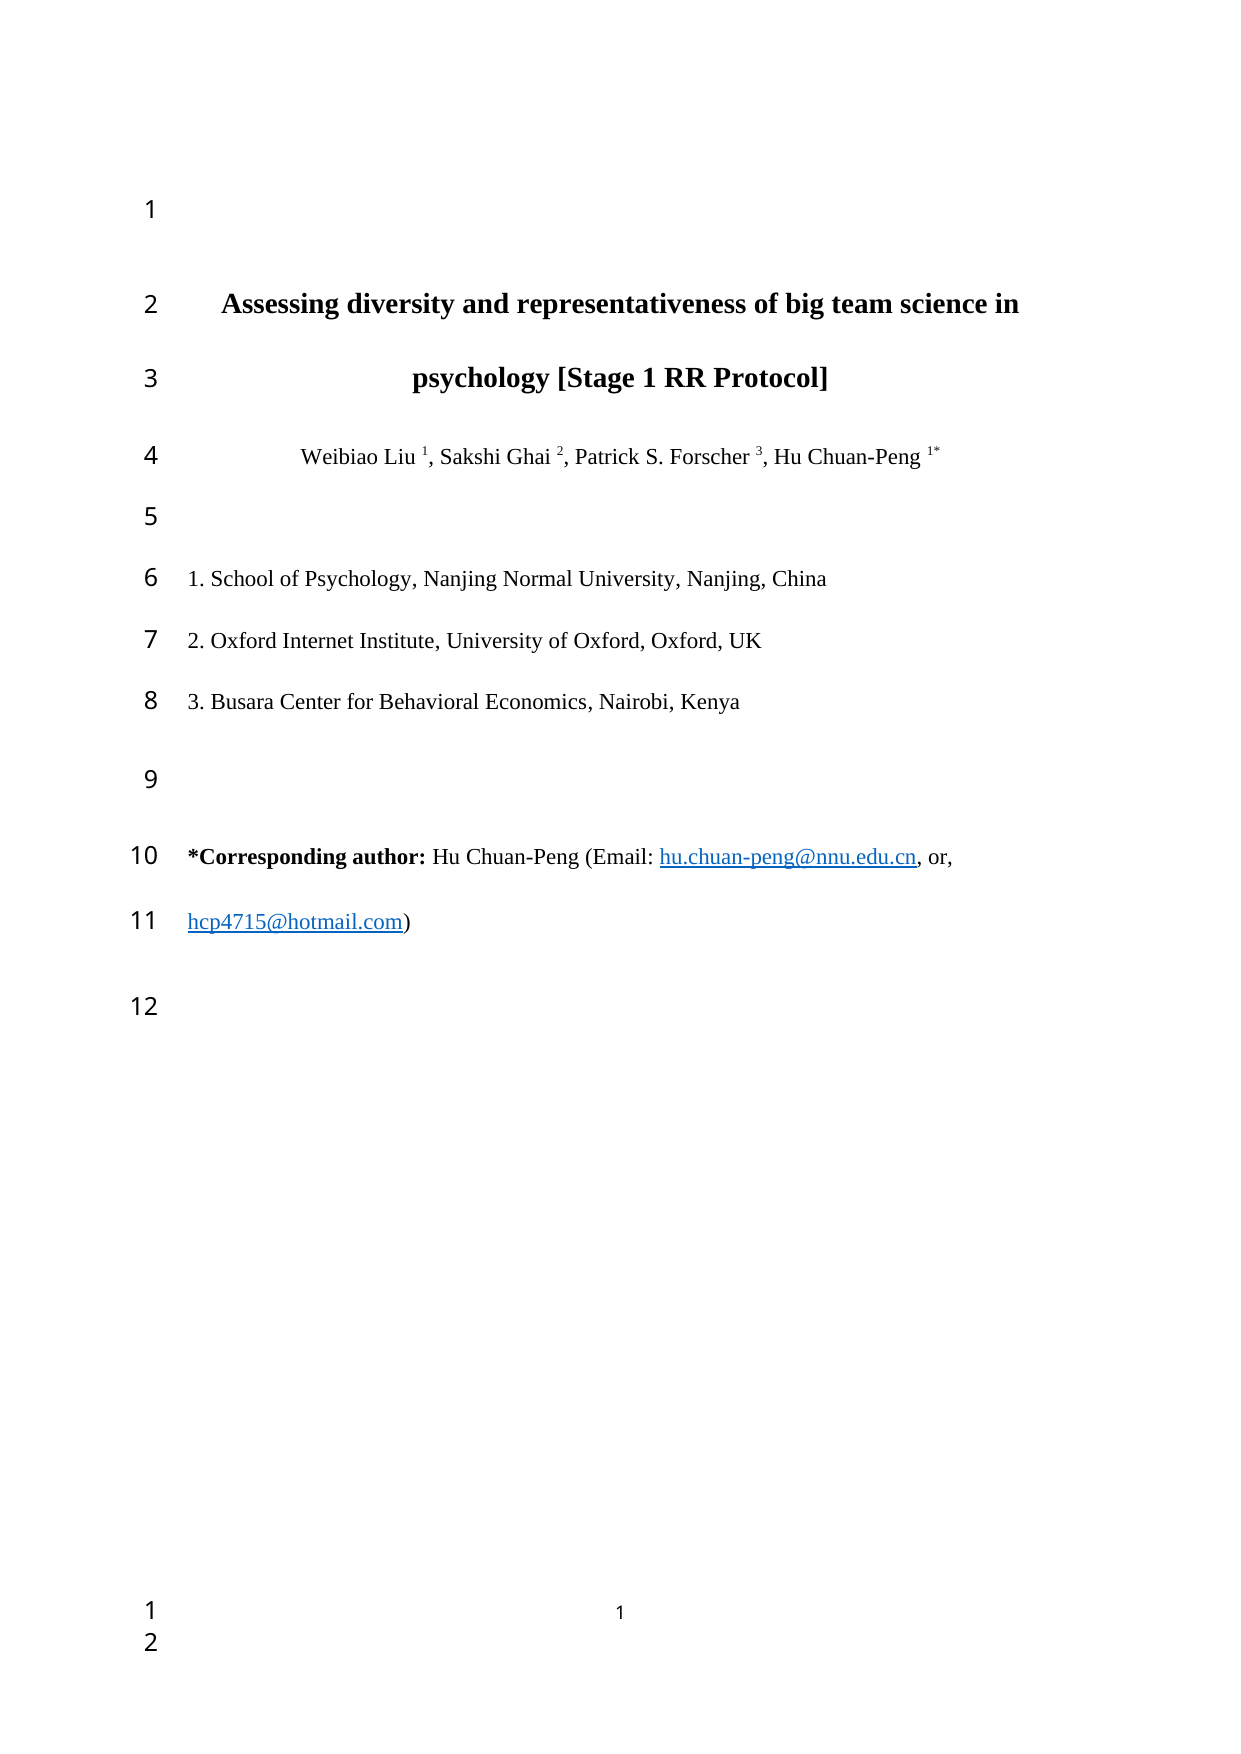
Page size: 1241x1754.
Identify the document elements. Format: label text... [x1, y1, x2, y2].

text 3. Busara Center for Behavioral Economics, Nairobi, Kenya [187, 685, 1053, 718]
text Assessing diversity and representativeness of big team science in psychology [Stage 1 RR Protocol] [187, 270, 1053, 410]
text 2. Oxford Internet Institute, University of Oxford, Oxford, UK [187, 624, 1053, 656]
text Weibiao Liu 1, Sakshi Ghai 2, Patrick S. Forscher 3, Hu Chuan-Peng 1* [187, 440, 1053, 472]
text *Corresponding author: Hu Chuan-Peng (Email: hu.chuan-peng@nnu.edu.cn, or, hcp4715@hotmail.com) [187, 840, 1053, 938]
text 1. School of Psychology, Nanjing Normal University, Nanjing, China [187, 562, 1053, 595]
